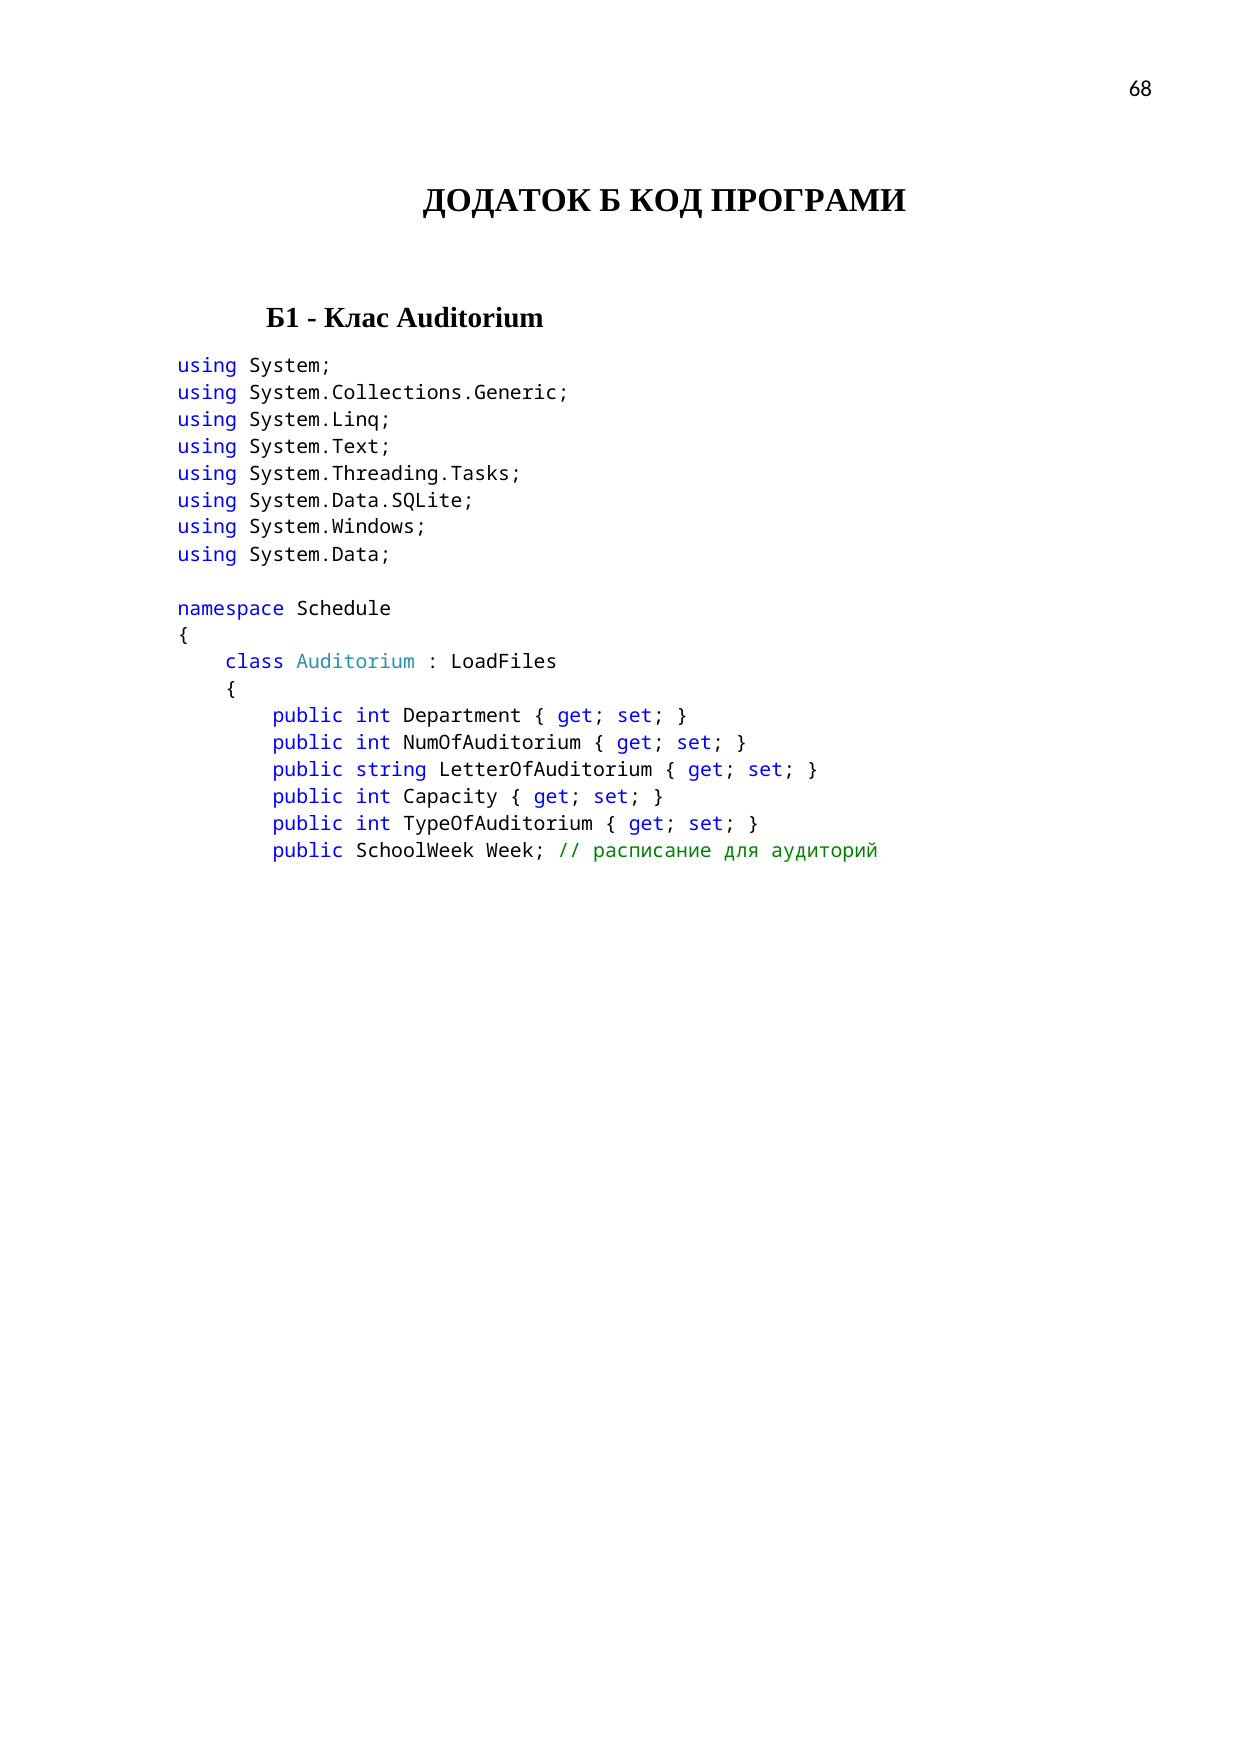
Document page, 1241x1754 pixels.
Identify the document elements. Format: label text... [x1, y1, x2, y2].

text { [177, 675, 1152, 702]
text using System.Windows; [177, 513, 1152, 540]
text public int Department { get; set; } [177, 702, 1152, 729]
text using System.Text; [177, 432, 1152, 459]
text public SchoolWeek Week; // расписание для аудиторий [177, 837, 1152, 863]
text namespace Schedule [177, 594, 1152, 621]
text public int TypeOfAuditorium { get; set; } [177, 809, 1152, 837]
text { [177, 621, 1152, 648]
text using System.Collections.Generic; [177, 378, 1152, 405]
text class Auditorium : LoadFiles [177, 648, 1152, 675]
text using System.Data.SQLite; [177, 486, 1152, 513]
title Додаток Б Код Програми [177, 181, 1152, 219]
title Б1 - Клас Auditorium [177, 301, 1152, 334]
text using System.Threading.Tasks; [177, 459, 1152, 486]
text public string LetterOfAuditorium { get; set; } [177, 756, 1152, 783]
text using System.Data; [177, 540, 1152, 567]
text using System; [177, 351, 1152, 378]
text using System.Linq; [177, 405, 1152, 432]
text public int NumOfAuditorium { get; set; } [177, 729, 1152, 756]
text public int Сapacity { get; set; } [177, 783, 1152, 809]
